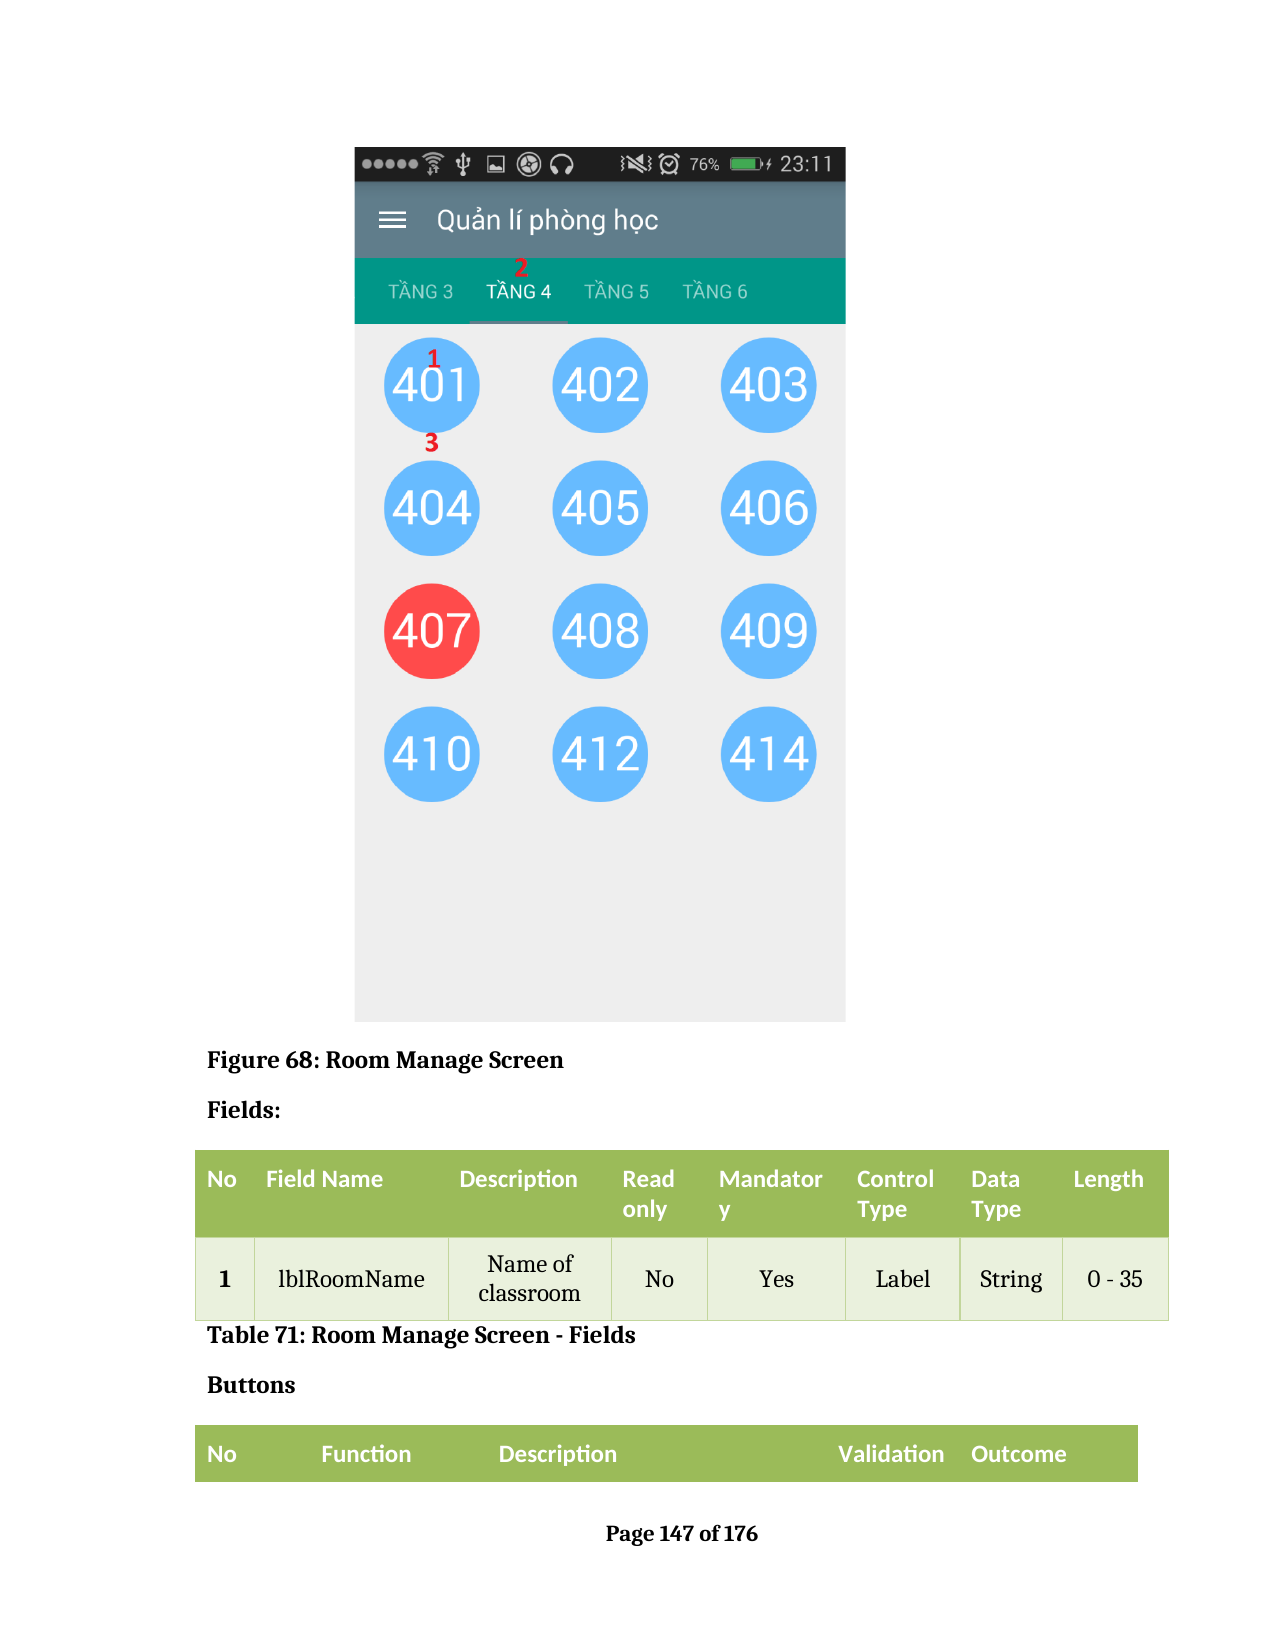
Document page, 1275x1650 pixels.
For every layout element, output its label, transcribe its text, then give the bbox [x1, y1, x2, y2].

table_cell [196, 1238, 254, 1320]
picture [354, 147, 846, 1022]
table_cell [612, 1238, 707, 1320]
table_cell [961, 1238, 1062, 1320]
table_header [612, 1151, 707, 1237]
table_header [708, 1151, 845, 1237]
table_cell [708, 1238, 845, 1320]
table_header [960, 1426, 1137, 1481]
text Buttons [207, 1371, 1157, 1399]
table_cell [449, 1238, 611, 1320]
text Fields: [207, 1096, 1157, 1124]
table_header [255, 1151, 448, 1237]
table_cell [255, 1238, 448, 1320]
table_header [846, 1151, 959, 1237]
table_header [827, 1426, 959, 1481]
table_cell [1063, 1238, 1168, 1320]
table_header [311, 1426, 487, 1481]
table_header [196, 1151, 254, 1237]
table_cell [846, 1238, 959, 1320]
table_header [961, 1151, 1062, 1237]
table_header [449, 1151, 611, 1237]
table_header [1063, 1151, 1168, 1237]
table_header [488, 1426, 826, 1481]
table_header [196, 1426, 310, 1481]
